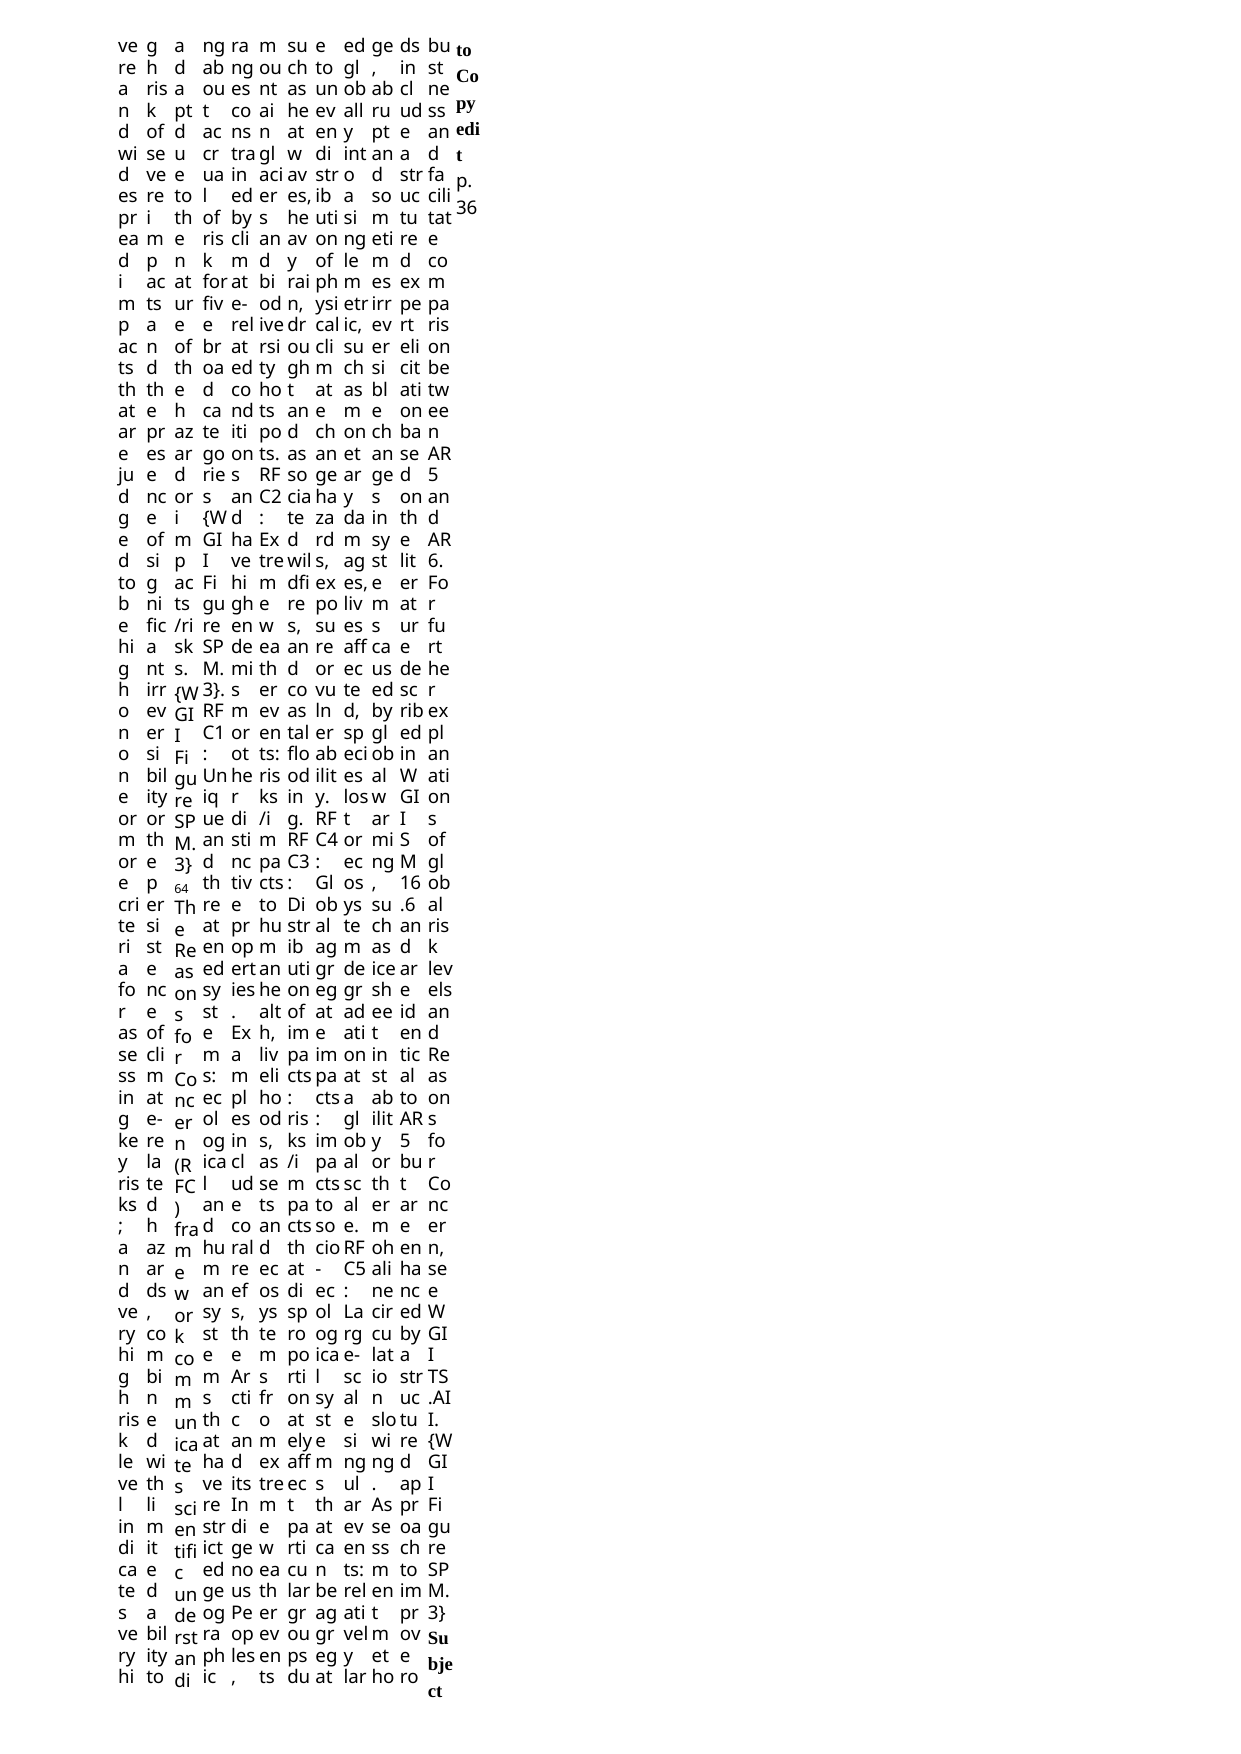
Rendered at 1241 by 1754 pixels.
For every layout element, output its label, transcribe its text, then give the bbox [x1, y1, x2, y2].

text Subject to Copyedit p.36 [428, 1623, 453, 1702]
text Subject to Copyedit p.36 [456, 36, 481, 219]
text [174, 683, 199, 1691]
